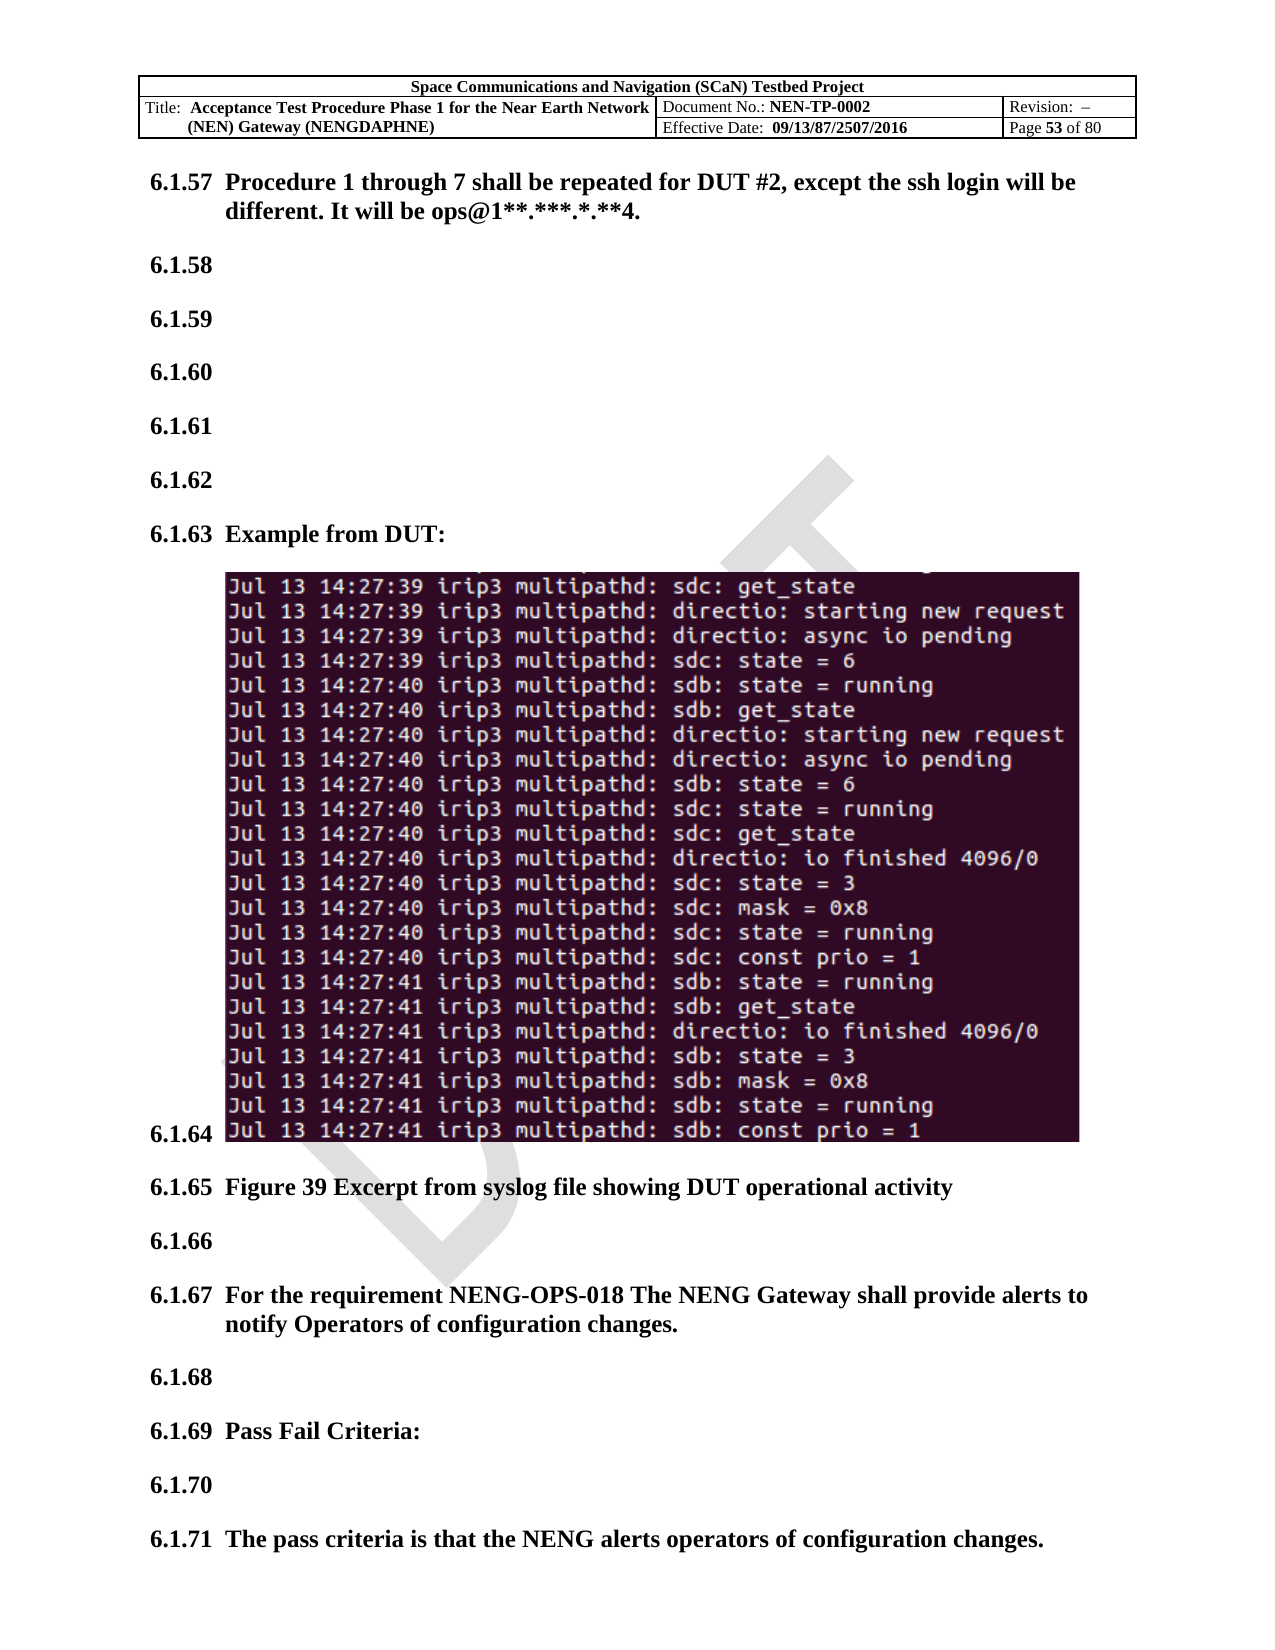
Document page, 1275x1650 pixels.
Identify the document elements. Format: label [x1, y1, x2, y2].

picture [225, 572, 1080, 1142]
